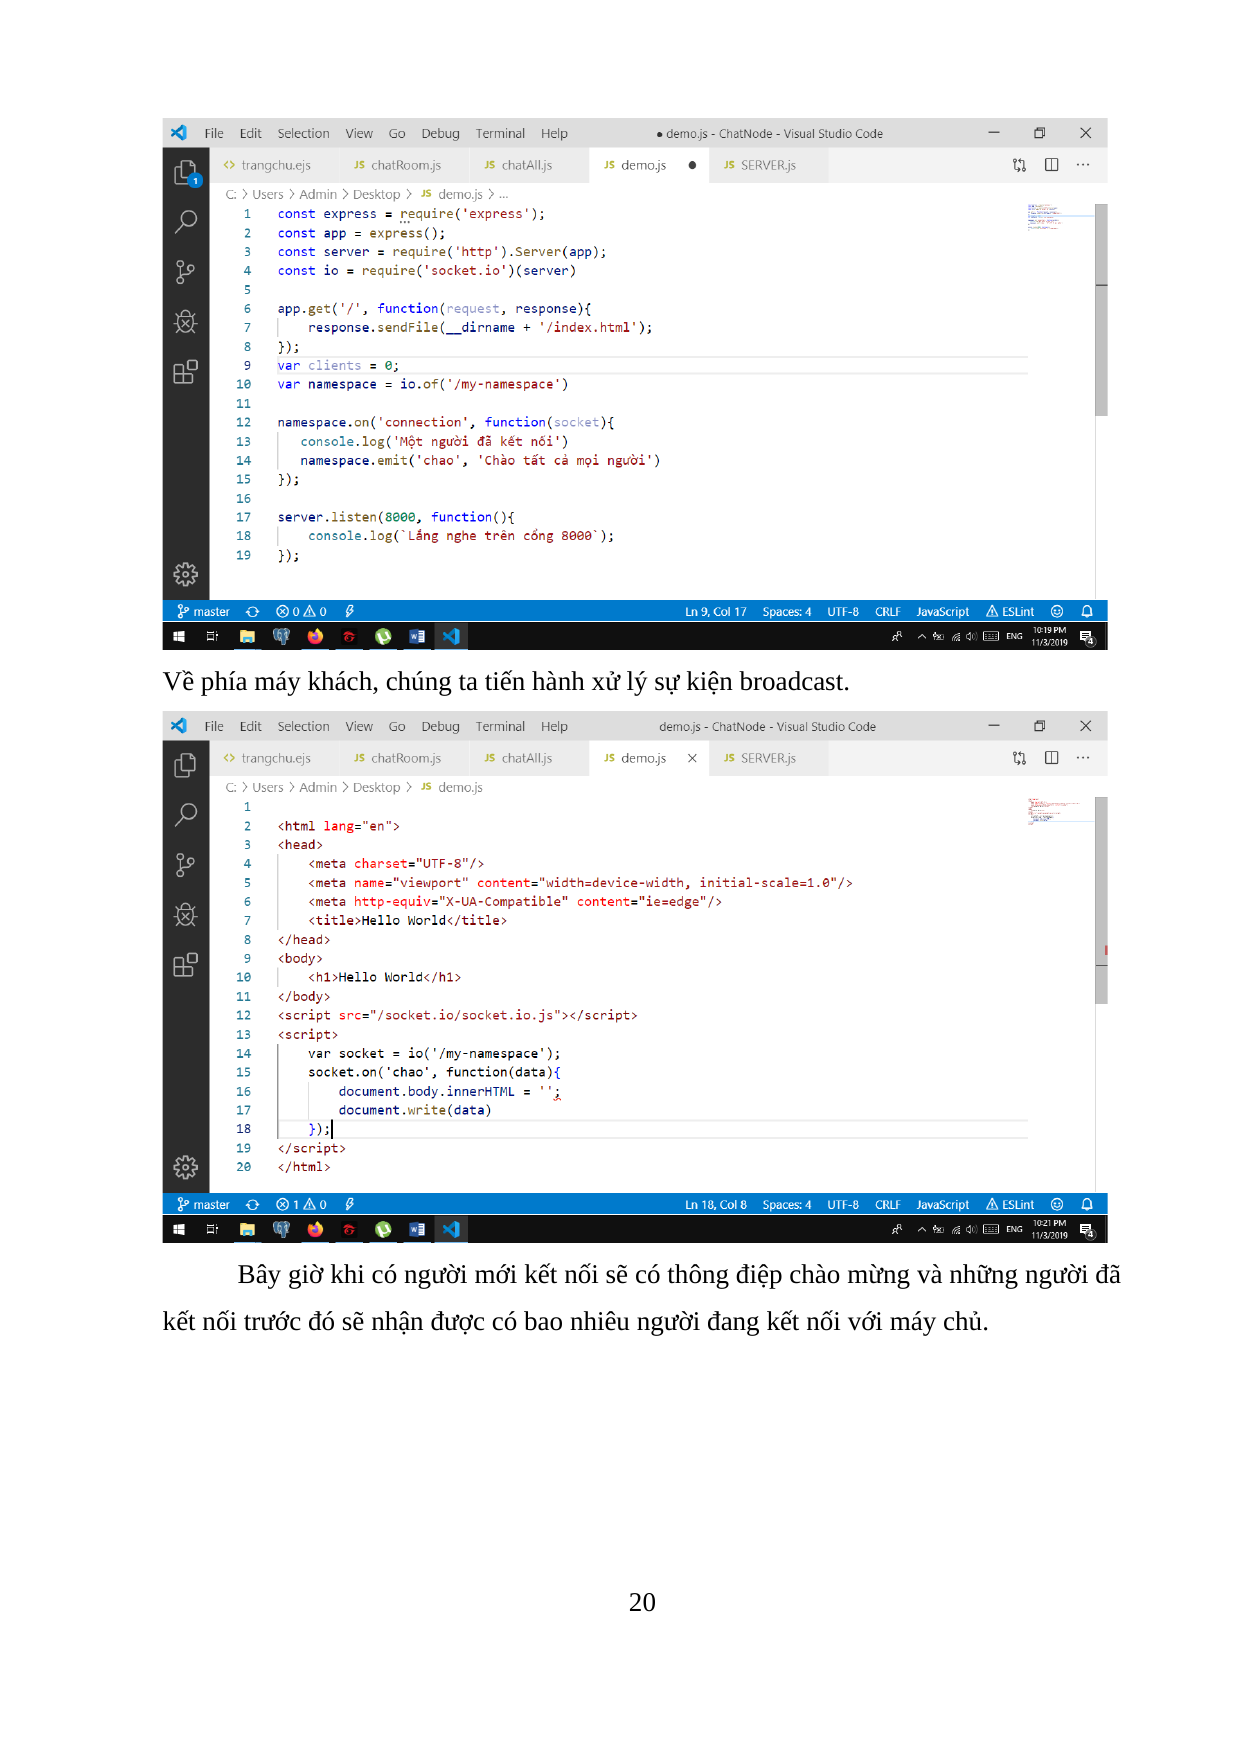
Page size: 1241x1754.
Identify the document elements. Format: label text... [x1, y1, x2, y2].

picture [162, 118, 1108, 650]
picture [162, 711, 1108, 1243]
text Bây giờ khi có người mới kết nối sẽ có thông điệp chào mừng và những người đã kết nối trước đó sẽ nhận được có bao nhiêu người đang kết nối với máy chủ. [162, 1258, 1122, 1336]
text Về phía máy khách, chúng ta tiến hành xử lý sự kiện broadcast. [162, 665, 1122, 696]
